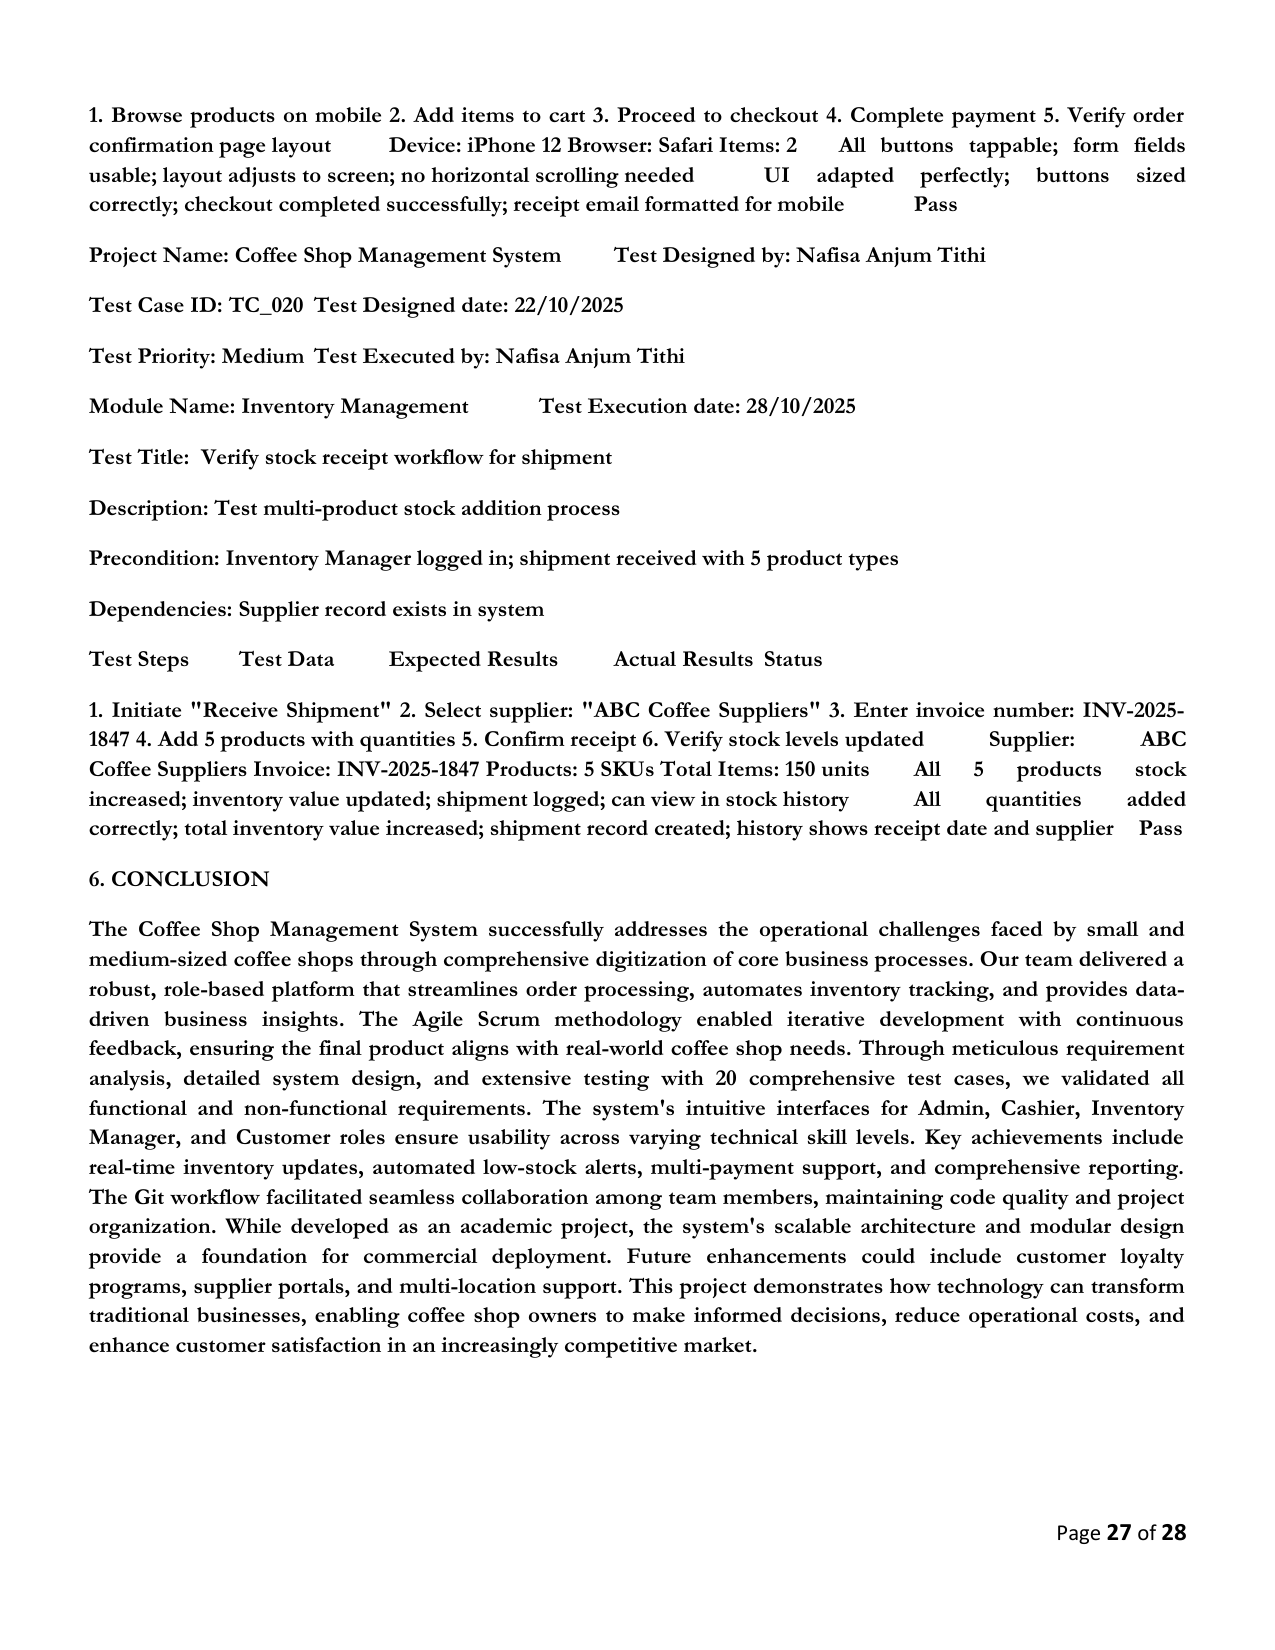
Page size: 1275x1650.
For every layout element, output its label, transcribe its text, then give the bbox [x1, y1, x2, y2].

text Dependencies: Supplier record exists in system [88, 596, 1186, 622]
text Test Title: Verify stock receipt workflow for shipment [88, 445, 1186, 471]
text Test Case ID: TC_020 Test Designed date: 22/10/2025 [88, 293, 1186, 319]
text Description: Test multi-product stock addition process [88, 495, 1186, 521]
text Module Name: Inventory Management Test Execution date: 28/10/2025 [88, 394, 1186, 420]
text 6. CONCLUSION [88, 867, 1186, 892]
text Precondition: Inventory Manager logged in; shipment received with 5 product types [88, 546, 1186, 572]
text Test Priority: Medium Test Executed by: Nafisa Anjum Tithi [88, 344, 1186, 369]
text Project Name: Coffee Shop Management System Test Designed by: Nafisa Anjum Tithi [88, 243, 1186, 268]
text The Coffee Shop Management System successfully addresses the operational challenges faced by small and medium-sized coffee shops through comprehensive digitization of core business processes. Our team delivered a robust, role-based platform that streamlines order processing, automates inventory tracking, and provides data-driven business insights. The Agile Scrum methodology enabled iterative development with continuous feedback, ensuring the final product aligns with real-world coffee shop needs. Through meticulous requirement analysis, detailed system design, and extensive testing with 20 comprehensive test cases, we validated all functional and non-functional requirements. The system's intuitive interfaces for Admin, Cashier, Inventory Manager, and Customer roles ensure usability across varying technical skill levels. Key achievements include real-time inventory updates, automated low-stock alerts, multi-payment support, and comprehensive reporting. The Git workflow facilitated seamless collaboration among team members, maintaining code quality and project organization. While developed as an academic project, the system's scalable architecture and modular design provide a foundation for commercial deployment. Future enhancements could include customer loyalty programs, supplier portals, and multi-location support. This project demonstrates how technology can transform traditional businesses, enabling coffee shop owners to make informed decisions, reduce operational costs, and enhance customer satisfaction in an increasingly competitive market. [88, 917, 1186, 1358]
text 1. Initiate "Receive Shipment" 2. Select supplier: "ABC Coffee Suppliers" 3. Enter invoice number: INV-2025-1847 4. Add 5 products with quantities 5. Confirm receipt 6. Verify stock levels updated Supplier: ABC Coffee Suppliers Invoice: INV-2025-1847 Products: 5 SKUs Total Items: 150 units All 5 products stock increased; inventory value updated; shipment logged; can view in stock history All quantities added correctly; total inventory value increased; shipment record created; history shows receipt date and supplier Pass [88, 697, 1186, 842]
text 1. Browse products on mobile 2. Add items to cart 3. Proceed to checkout 4. Complete payment 5. Verify order confirmation page layout Device: iPhone 12 Browser: Safari Items: 2 All buttons tappable; form fields usable; layout adjusts to screen; no horizontal scrolling needed UI adapted perfectly; buttons sized correctly; checkout completed successfully; receipt email formatted for mobile Pass [88, 103, 1186, 218]
text Test Steps Test Data Expected Results Actual Results Status [88, 647, 1186, 673]
